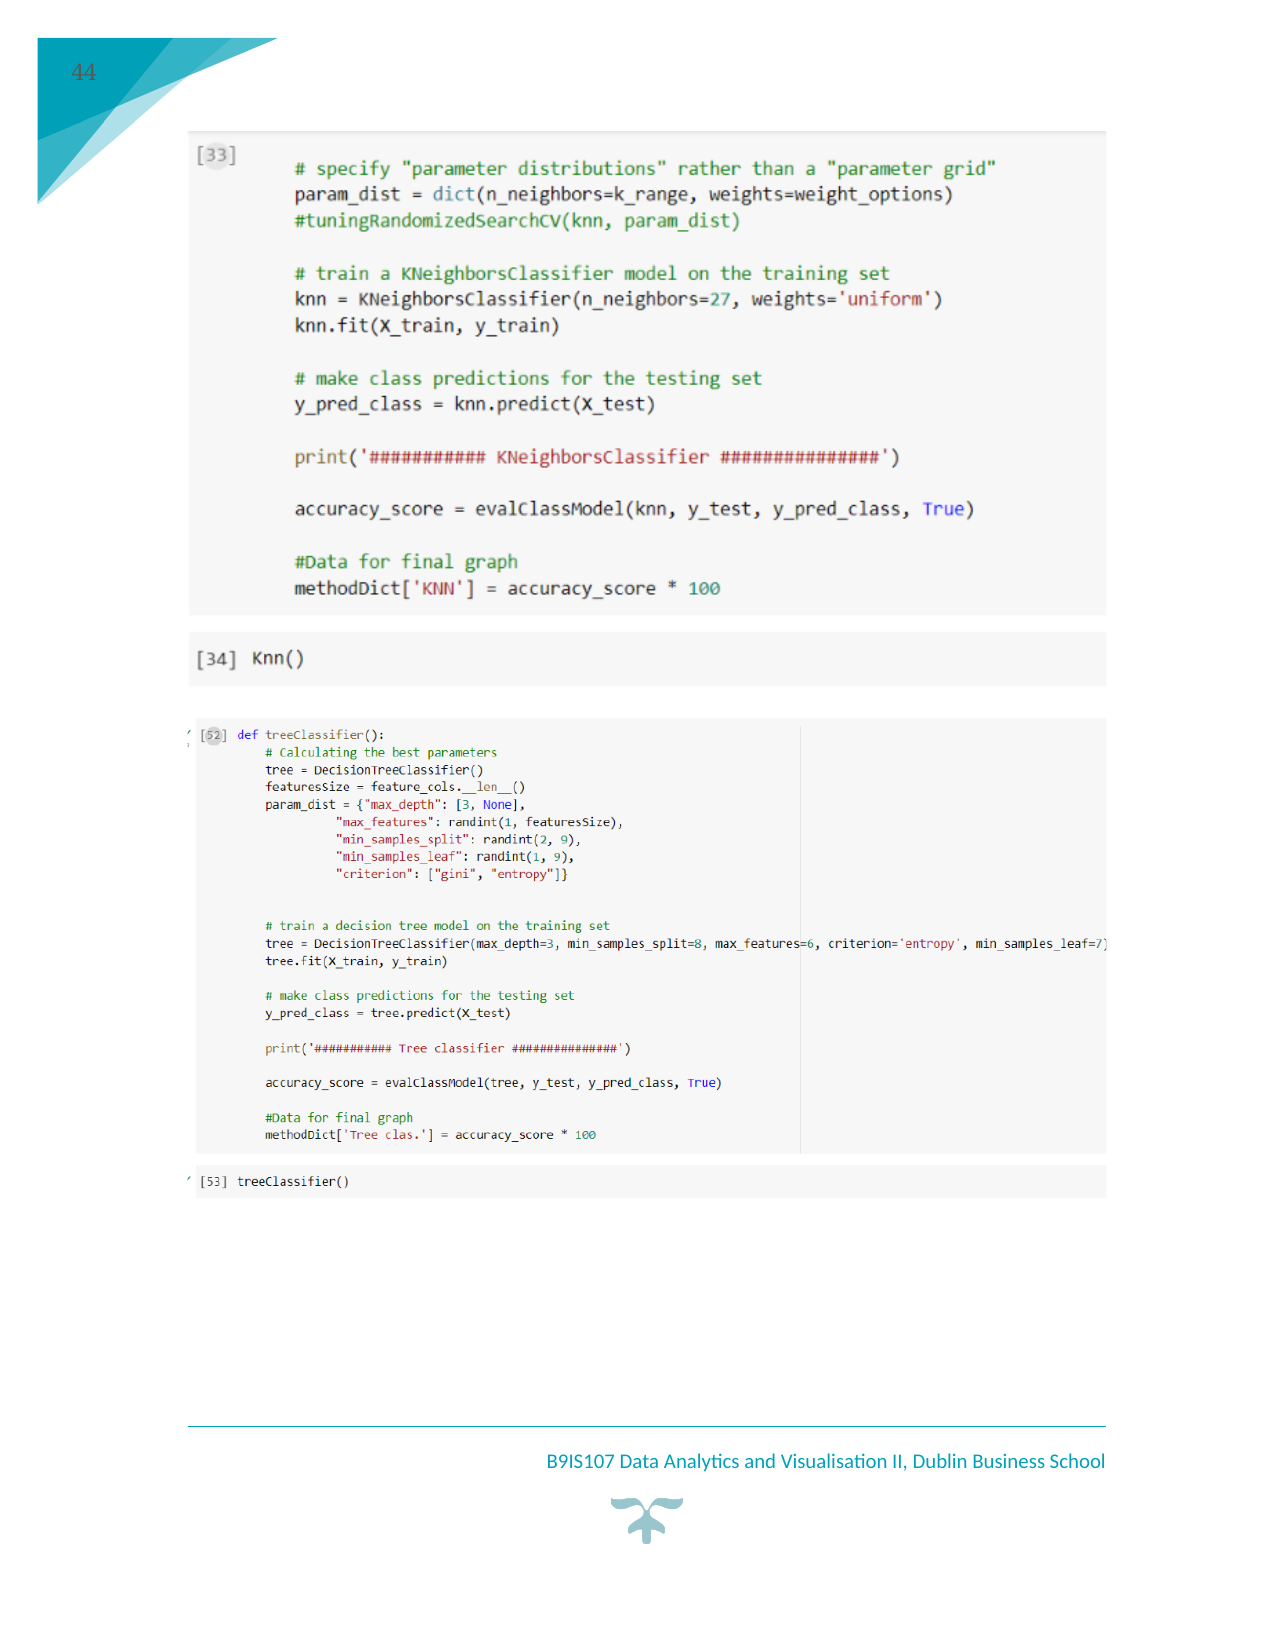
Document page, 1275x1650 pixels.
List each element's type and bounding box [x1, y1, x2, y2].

picture [37, 37, 1107, 690]
picture [187, 713, 1107, 1198]
